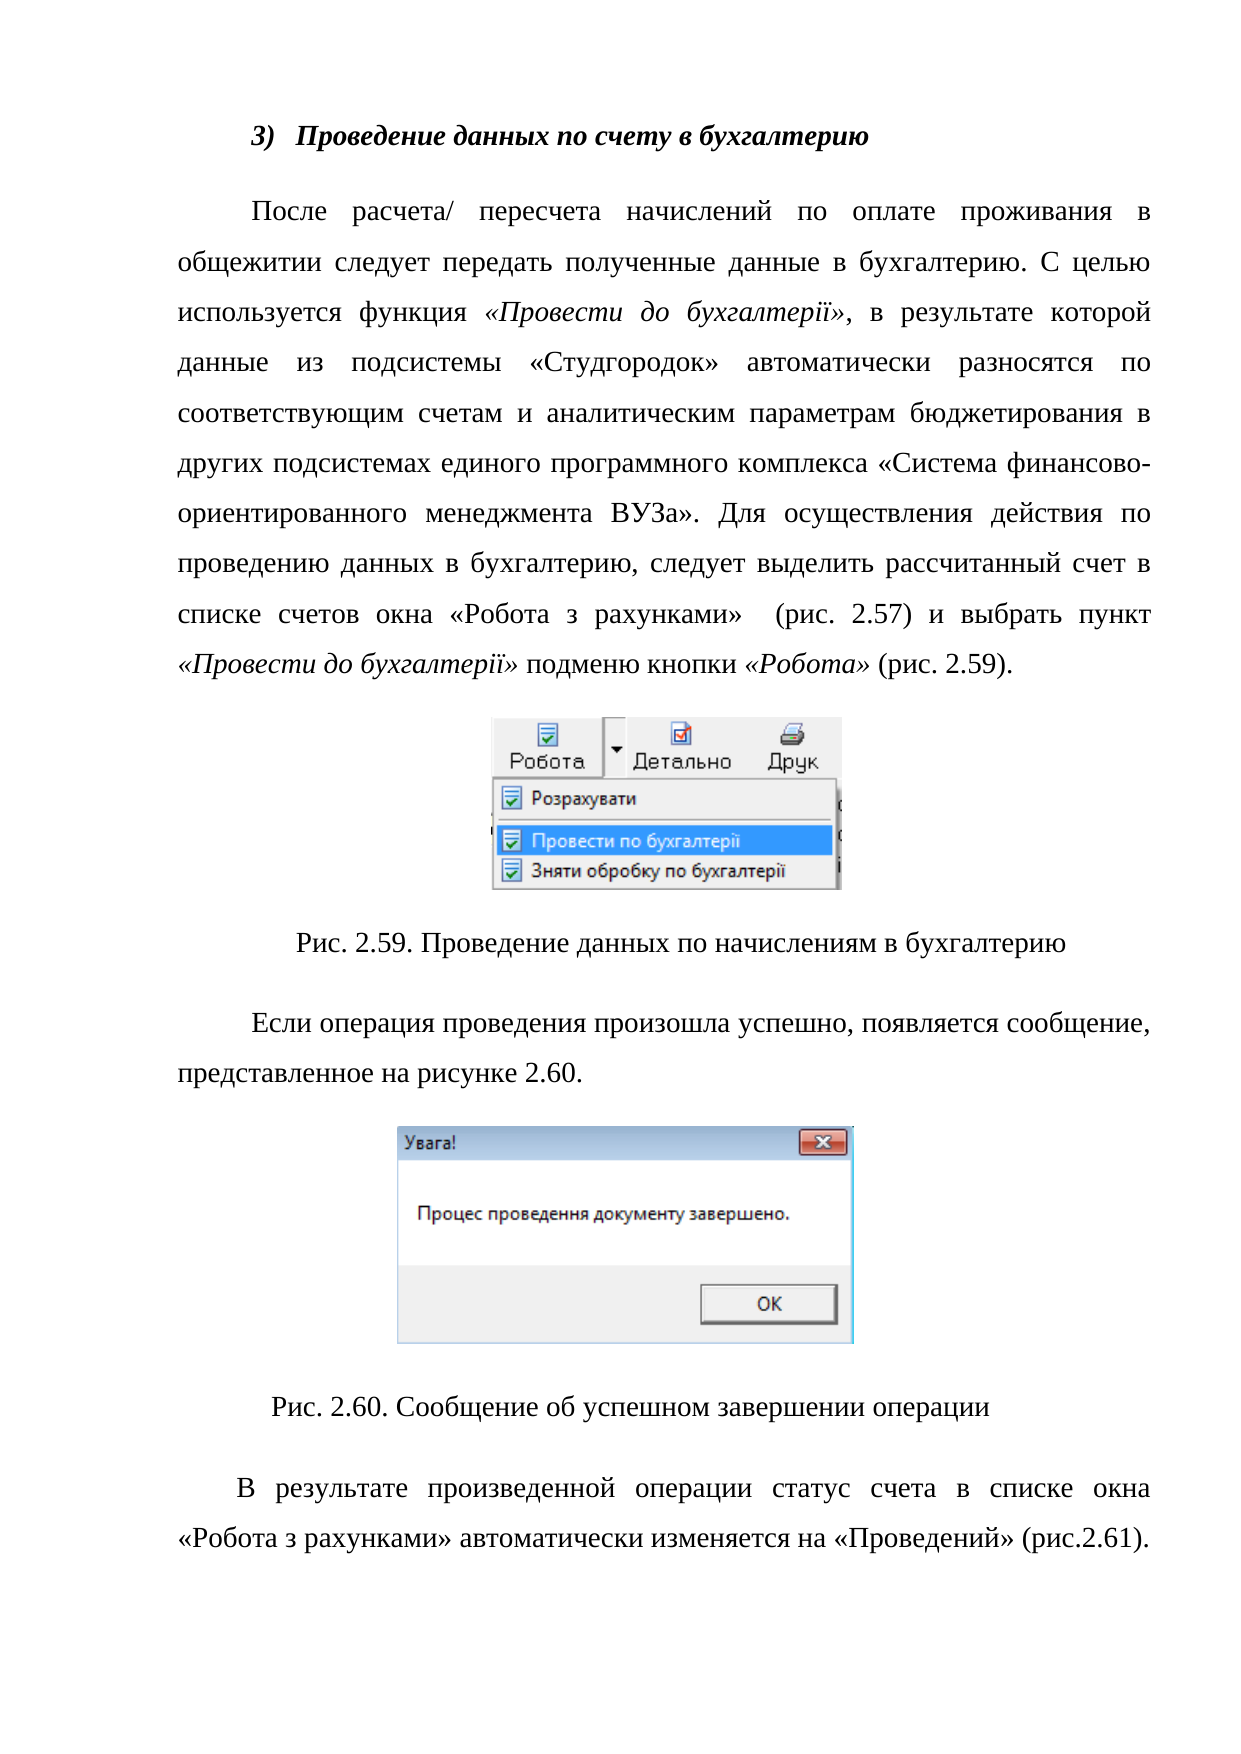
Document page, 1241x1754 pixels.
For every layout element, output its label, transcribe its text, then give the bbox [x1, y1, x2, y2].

picture [397, 1126, 854, 1344]
text После расчета/ пересчета начислений по оплате проживания в общежитии следует передать полученные данные в бухгалтерию. С целью используется функция «Провести до бухгалтерії», в результате которой данные из подсистемы «Студгородок» автоматически разносятся по соответствующим счетам и аналитическим параметрам бюджетирования в других подсистемах единого программного комплекса «Система финансово-ориентированного менеджмента ВУЗа». Для осуществления действия по проведению данных в бухгалтерию, следует выделить рассчитанный счет в списке счетов окна «Робота з рахунками» (рис. 2.57) и выбрать пункт «Провести до бухгалтерії» подменю кнопки «Робота» (рис. 2.59). [177, 193, 1152, 680]
text Если операция проведения произошла успешно, появляется сообщение, представленное на рисунке 2.60. [177, 1005, 1152, 1089]
text В результате произведенной операции статус счета в списке окна «Робота з рахунками» автоматически изменяется на «Проведений» (рис.2.61). [177, 1470, 1152, 1554]
subtitle Проведение данных по счету в бухгалтерию [251, 118, 1152, 152]
picture [491, 717, 842, 890]
